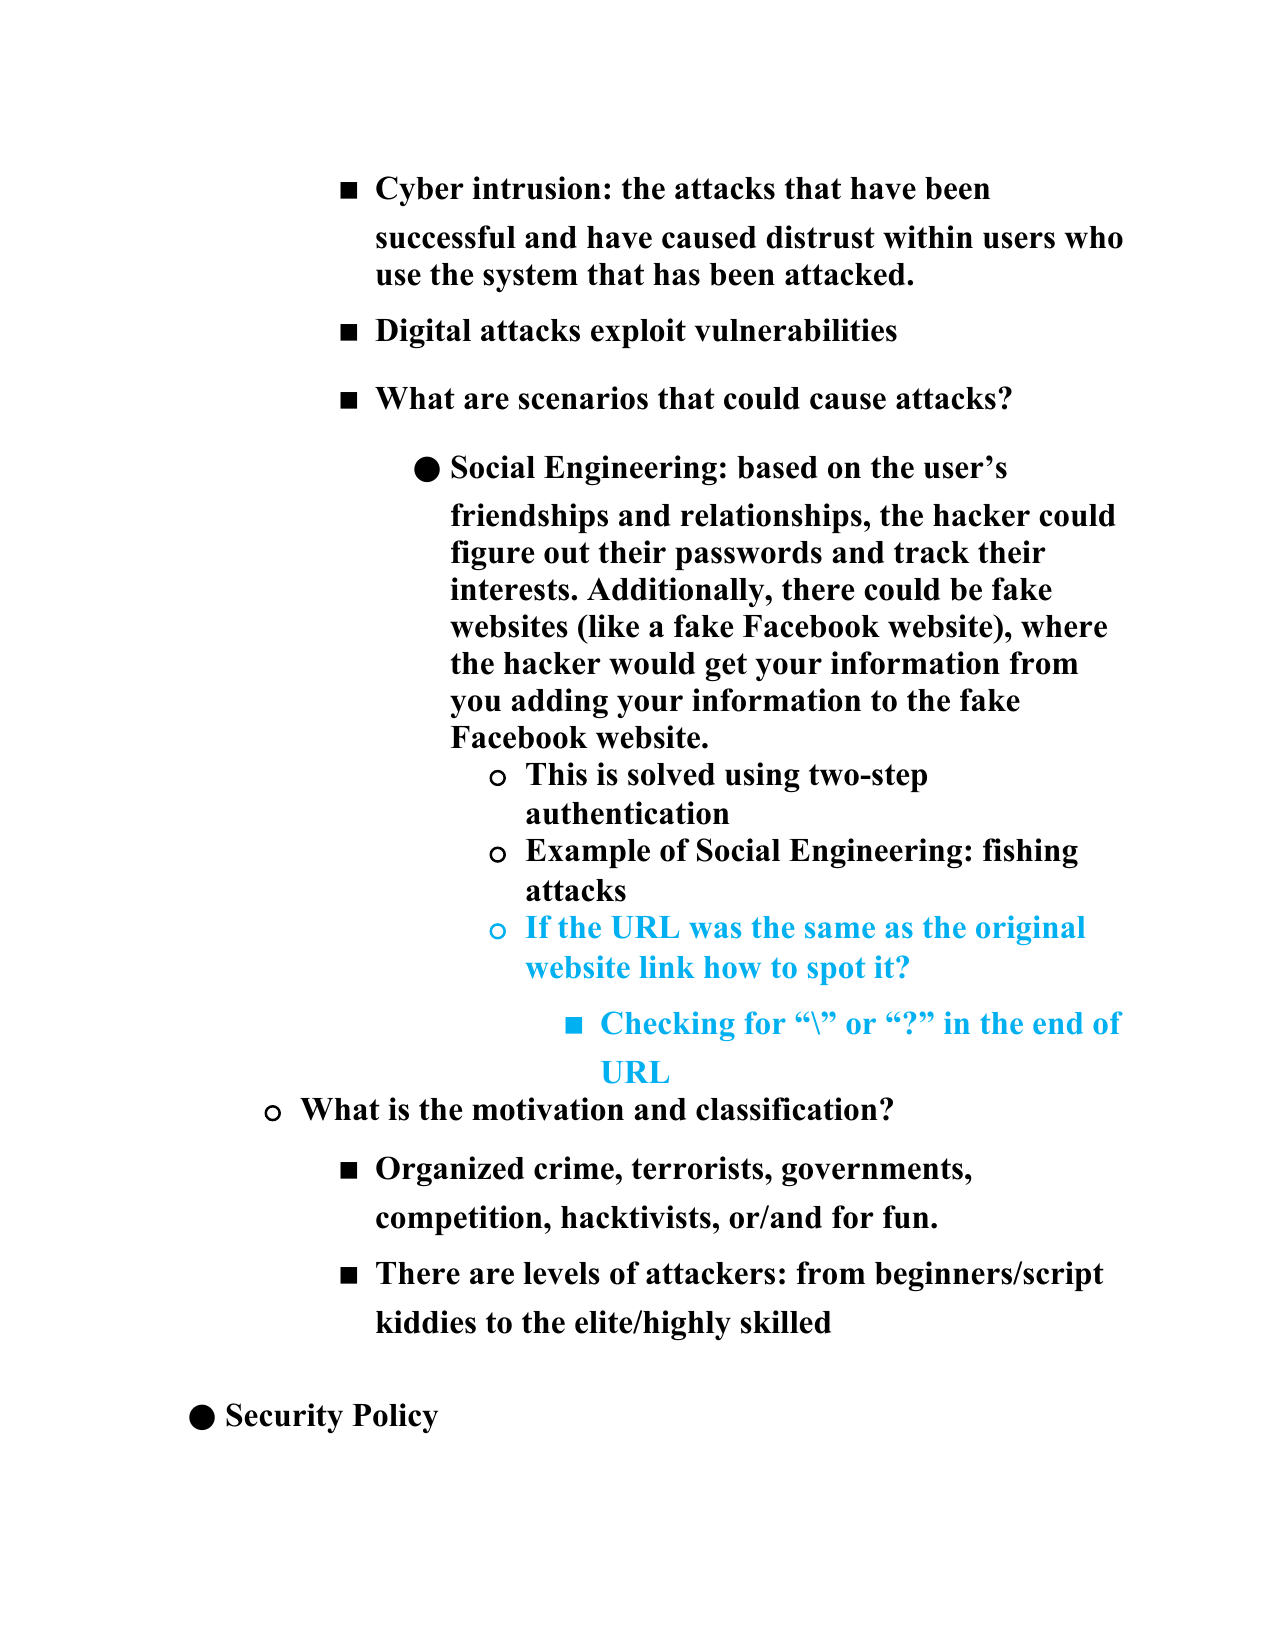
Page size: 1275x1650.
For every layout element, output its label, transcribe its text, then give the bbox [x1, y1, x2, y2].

list What are scenarios that could cause attacks? [337, 360, 1125, 429]
list Cyber intrusion: the attacks that have been successful and have caused distrust within users who use the system that has been attacked. [337, 150, 1125, 292]
list Social Engineering: based on the user’s friendships and relationships, the hacker could figure out their passwords and track their interests. Additionally, there could be fake websites (like a fake Facebook website), where the hacker would get your information from you adding your information to the fake Facebook website. [412, 429, 1125, 755]
list Checking for “\” or “?” in the end of URL [562, 985, 1125, 1090]
list Security Policy [187, 1377, 1125, 1446]
list Digital attacks exploit vulnerabilities [337, 292, 1125, 360]
list Organized crime, terrorists, governments, competition, hacktivists, or/and for fun. [337, 1130, 1125, 1235]
list There are levels of attackers: from beginners/script kiddies to the elite/highly skilled [337, 1235, 1125, 1341]
list What is the motivation and classification? [262, 1090, 1125, 1130]
list Example of Social Engineering: fishing attacks [487, 832, 1125, 908]
list This is solved using two-step authentication [487, 755, 1125, 832]
list If the URL was the same as the original website link how to spot it? [487, 908, 1125, 985]
